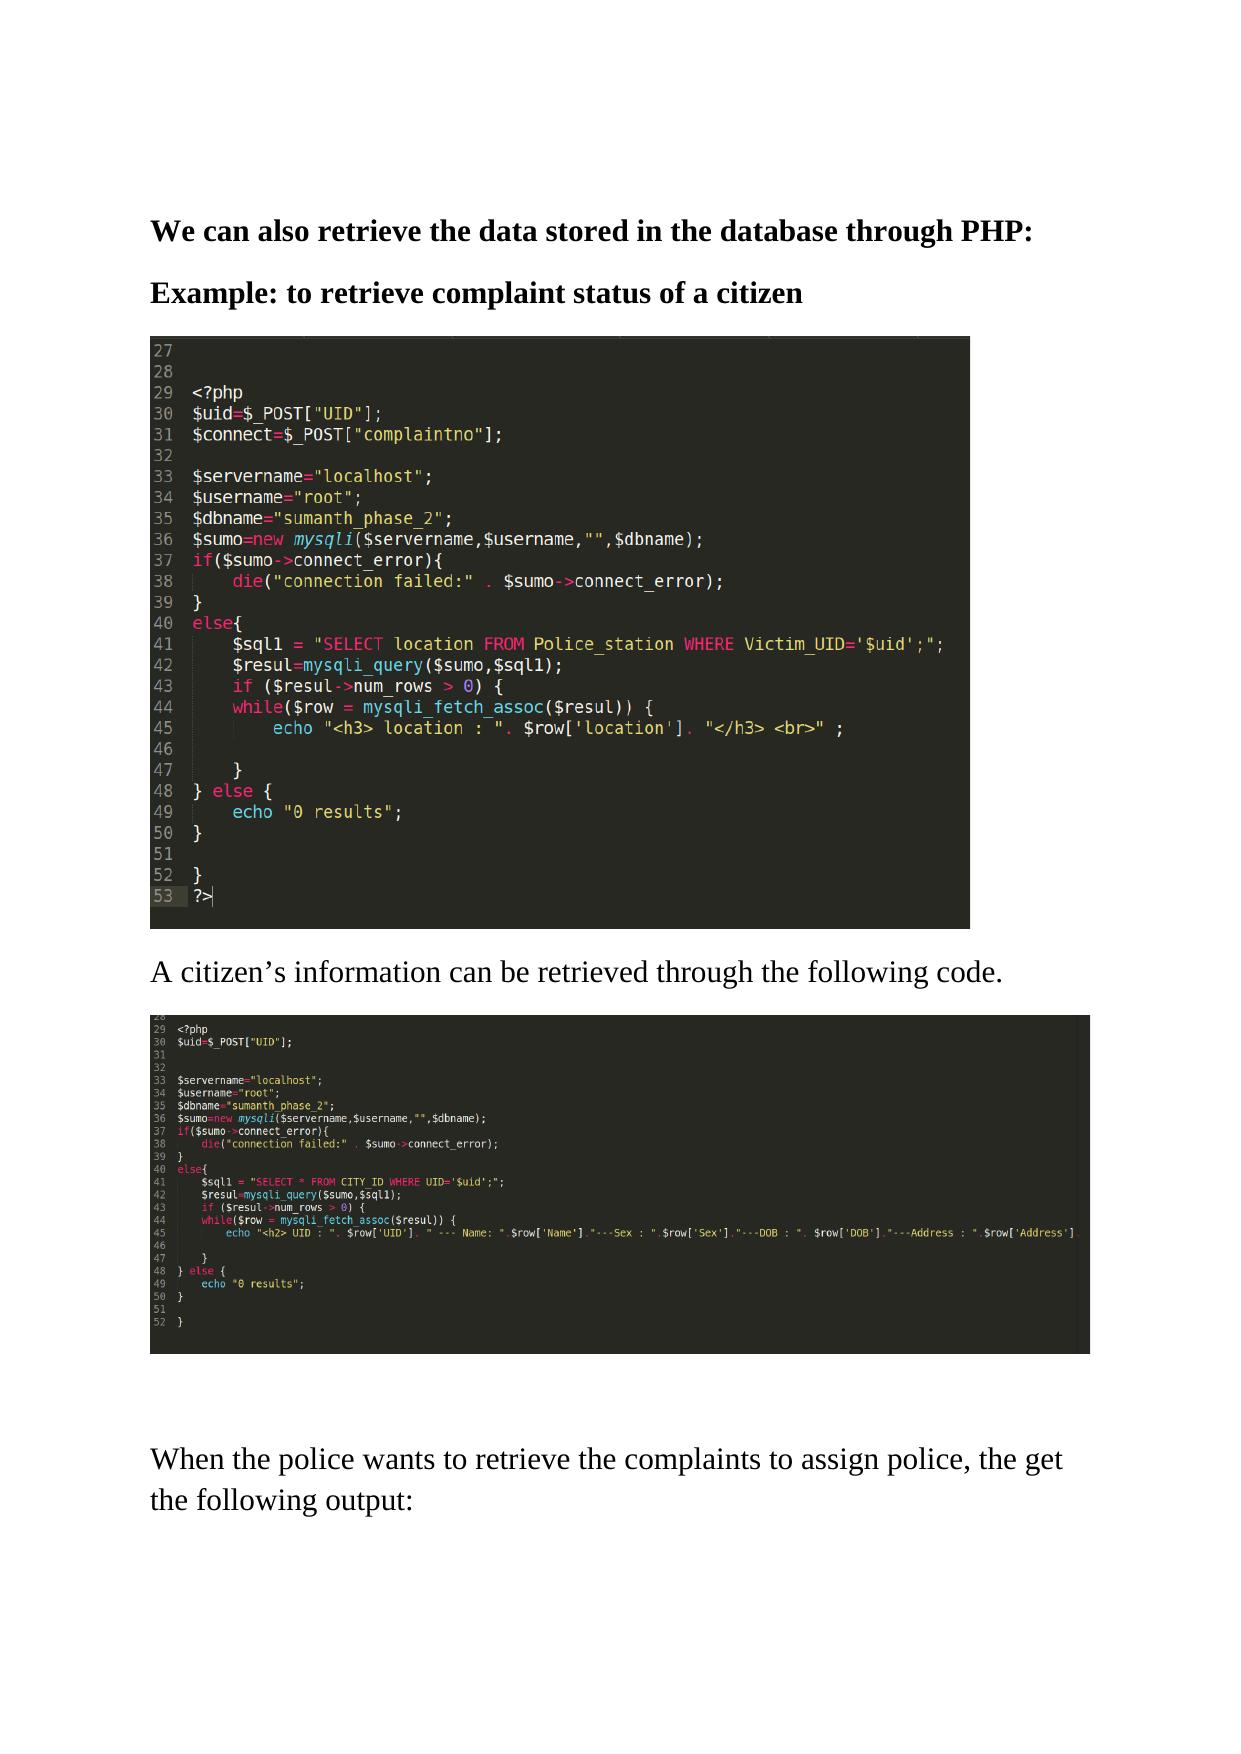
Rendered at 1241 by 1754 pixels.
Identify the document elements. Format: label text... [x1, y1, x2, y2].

picture [150, 336, 971, 929]
text When the police wants to retrieve the complaints to assign police, the get the following output: [150, 1440, 1090, 1518]
text A citizen’s information can be retrieved through the following code. [150, 954, 1090, 989]
picture [150, 1015, 1091, 1354]
text Example: to retrieve complaint status of a citizen [150, 274, 1090, 310]
text We can also retrieve the data stored in the database through PHP: [150, 212, 1090, 248]
